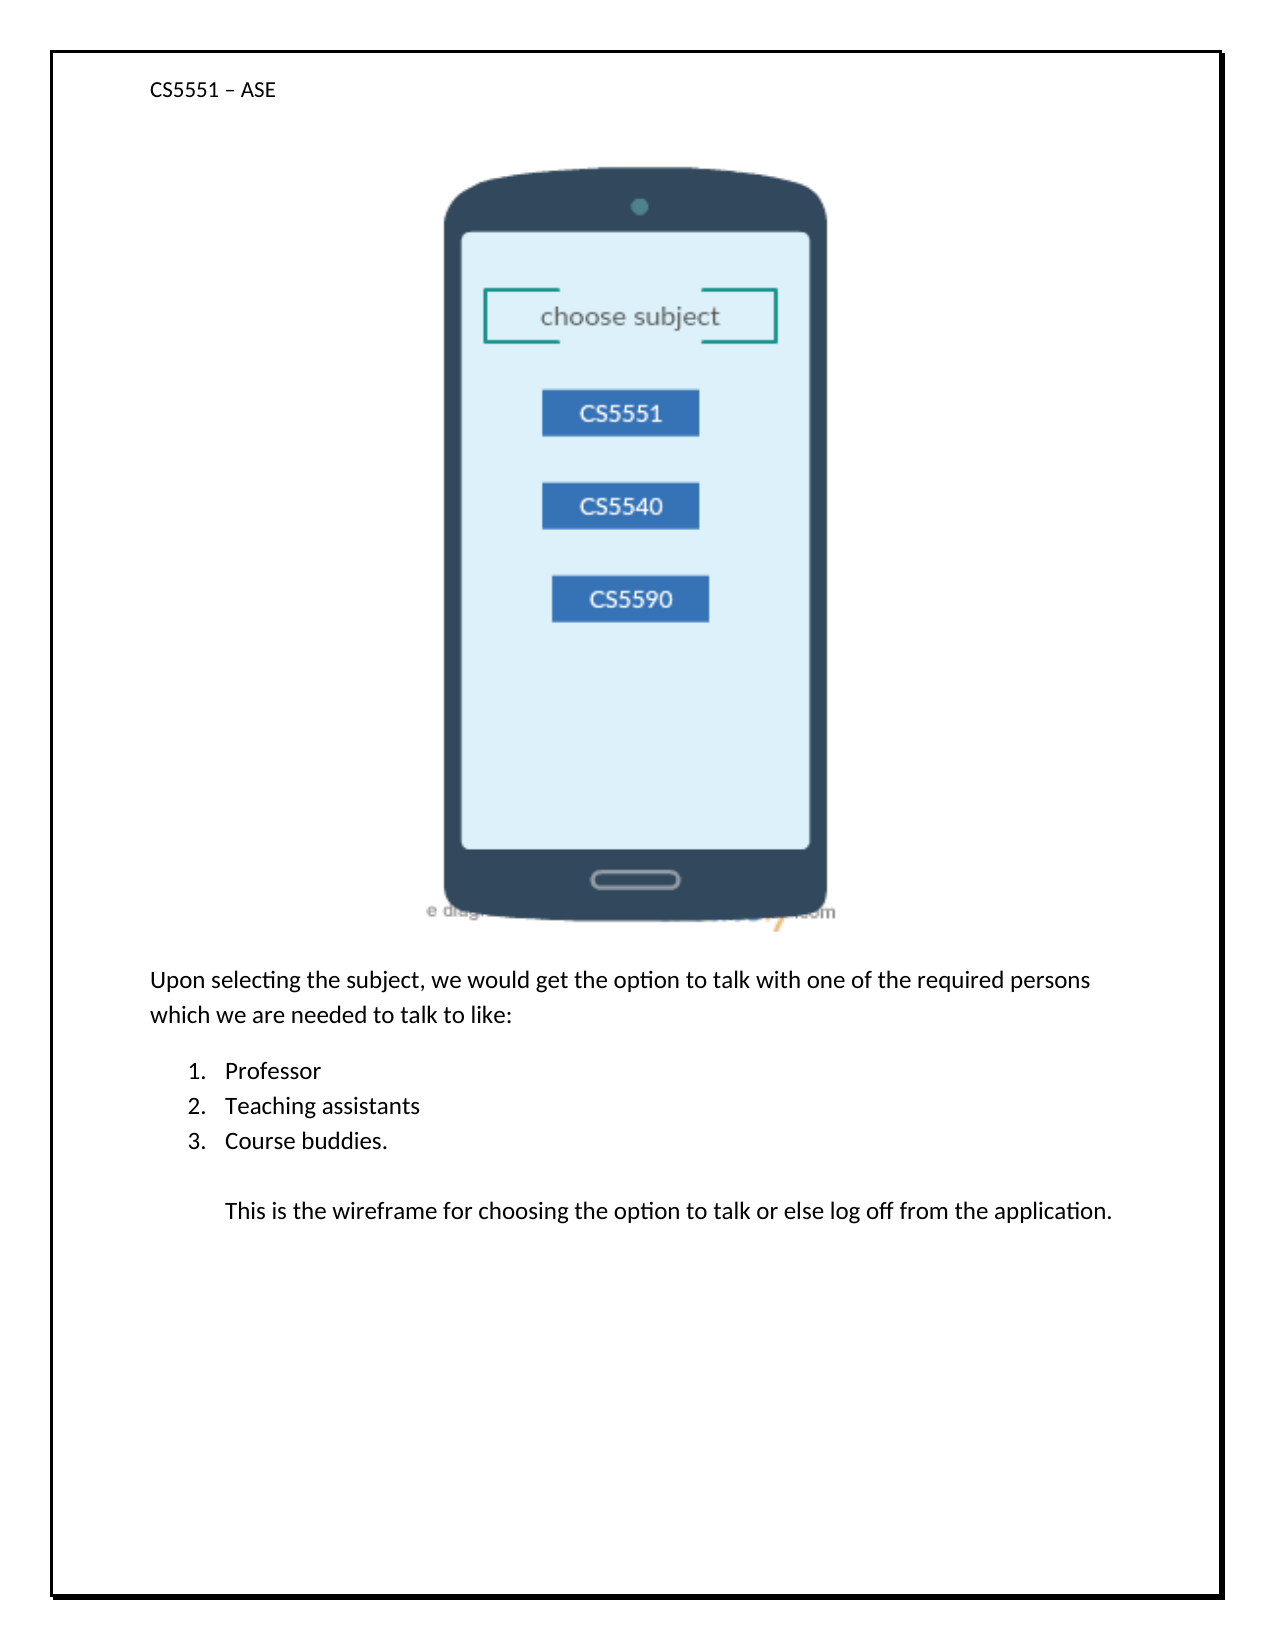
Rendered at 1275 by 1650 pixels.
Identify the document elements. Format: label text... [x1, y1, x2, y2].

list Professor [187, 1055, 1122, 1085]
list Teaching assistants [187, 1090, 1122, 1120]
list Course buddies. [187, 1125, 1122, 1155]
list This is the wireframe for choosing the option to talk or else log off from the application. [225, 1195, 1122, 1225]
text Upon selecting the subject, we would get the option to talk with one of the required persons which we are needed to talk to like: [150, 964, 1122, 1029]
picture [425, 150, 847, 939]
